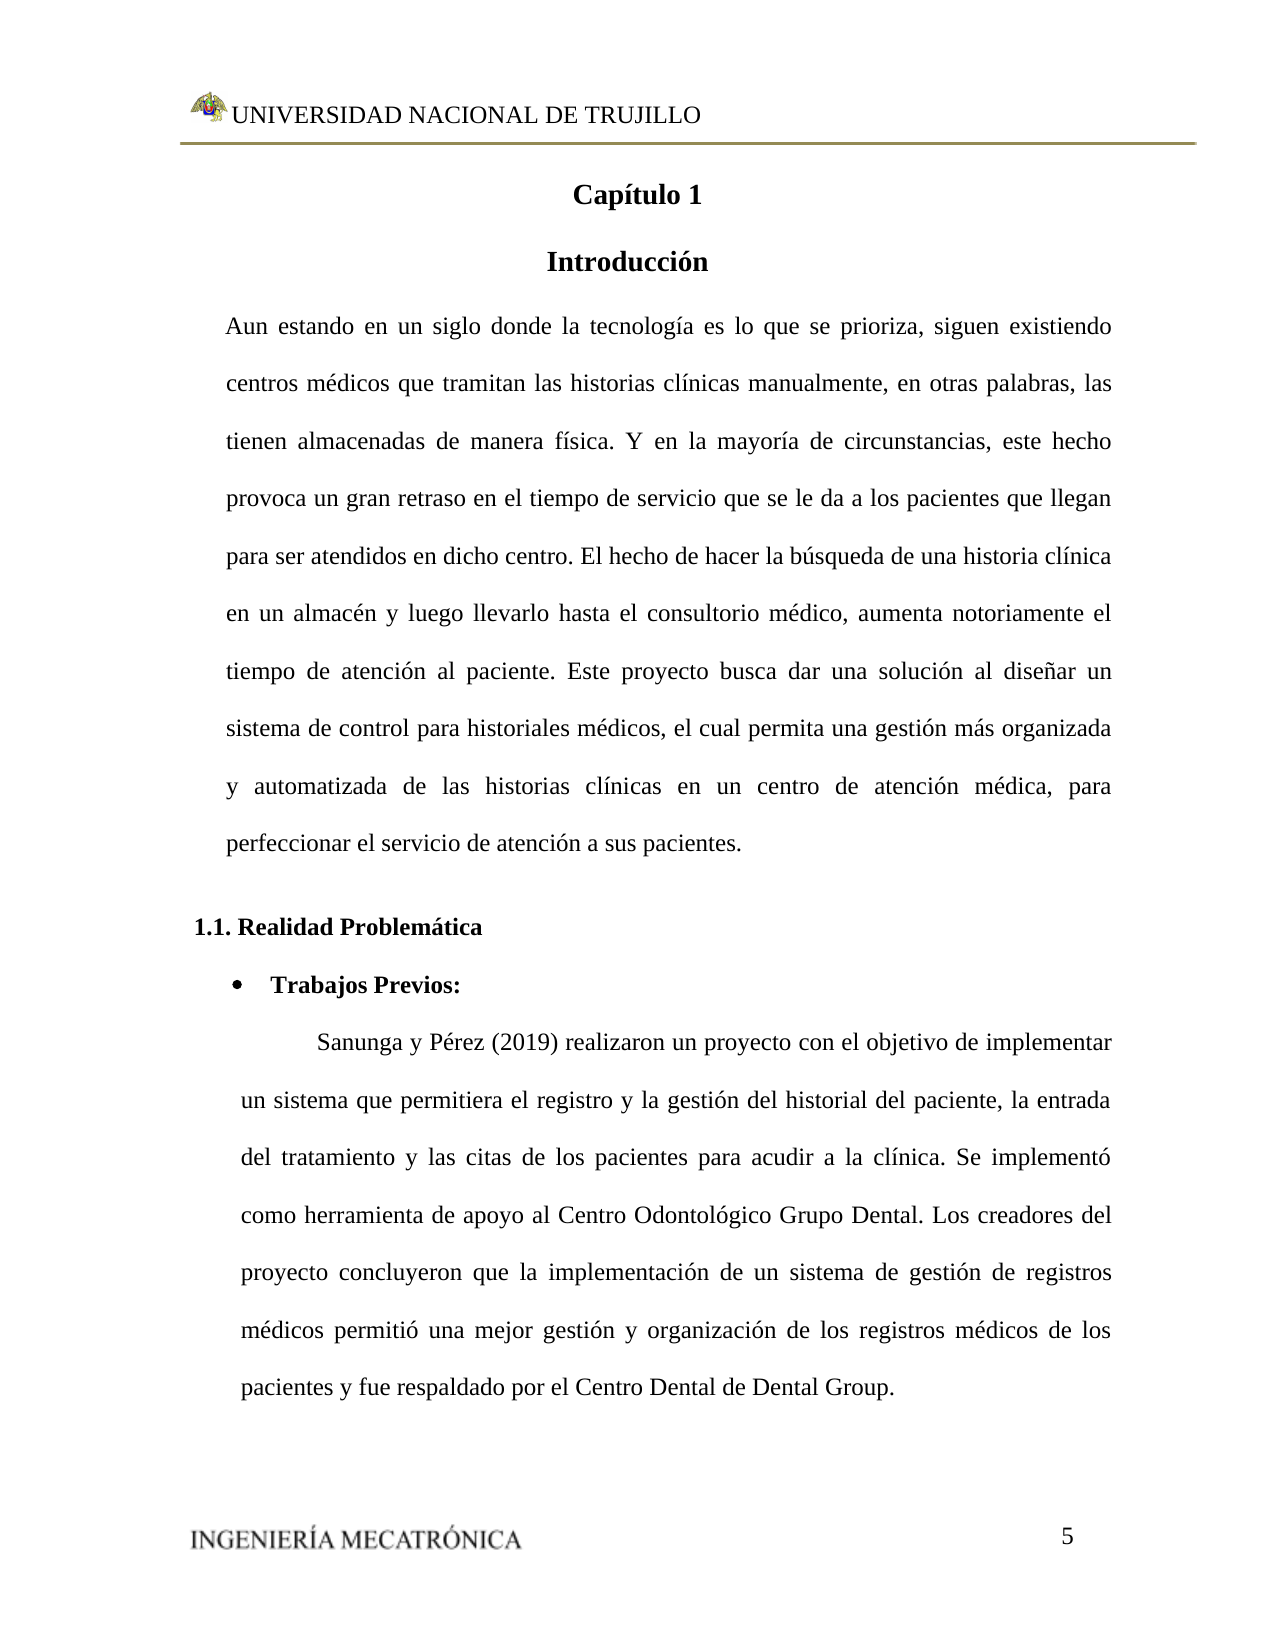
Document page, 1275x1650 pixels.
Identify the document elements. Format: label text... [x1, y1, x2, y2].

subtitle Realidad Problemática [194, 912, 1112, 941]
list Aun estando en un siglo donde la tecnología es lo que se prioriza, siguen existiendo centros médicos que tramitan las historias clínicas manualmente, en otras palabras, las tienen almacenadas de manera física. Y en la mayoría de circunstancias, este hecho provoca un gran retraso en el tiempo de servicio que se le da a los pacientes que llegan para ser atendidos en dicho centro. El hecho de hacer la búsqueda de una historia clínica en un almacén y luego llevarlo hasta el consultorio médico, aumenta notoriamente el tiempo de atención al paciente. Este proyecto busca dar una solución al diseñar un sistema de control para historiales médicos, el cual permita una gestión más organizada y automatizada de las historias clínicas en un centro de atención médica, para perfeccionar el servicio de atención a sus pacientes. [225, 311, 1112, 857]
picture [190, 91, 228, 123]
subtitle Capítulo 1 Introducción [546, 177, 783, 277]
list Sanunga y Pérez (2019) realizaron un proyecto con el objetivo de implementar un sistema que permitiera el registro y la gestión del historial del paciente, la entrada del tratamiento y las citas de los pacientes para acudir a la clínica. Se implementó como herramienta de apoyo al Centro Odontológico Grupo Dental. Los creadores del proyecto concluyeron que la implementación de un sistema de gestión de registros médicos permitió una mejor gestión y organización de los registros médicos de los pacientes y fue respaldado por el Centro Dental de Dental Group. [241, 1027, 1112, 1401]
picture [176, 1509, 569, 1570]
list Trabajos Previos: [233, 970, 1112, 999]
